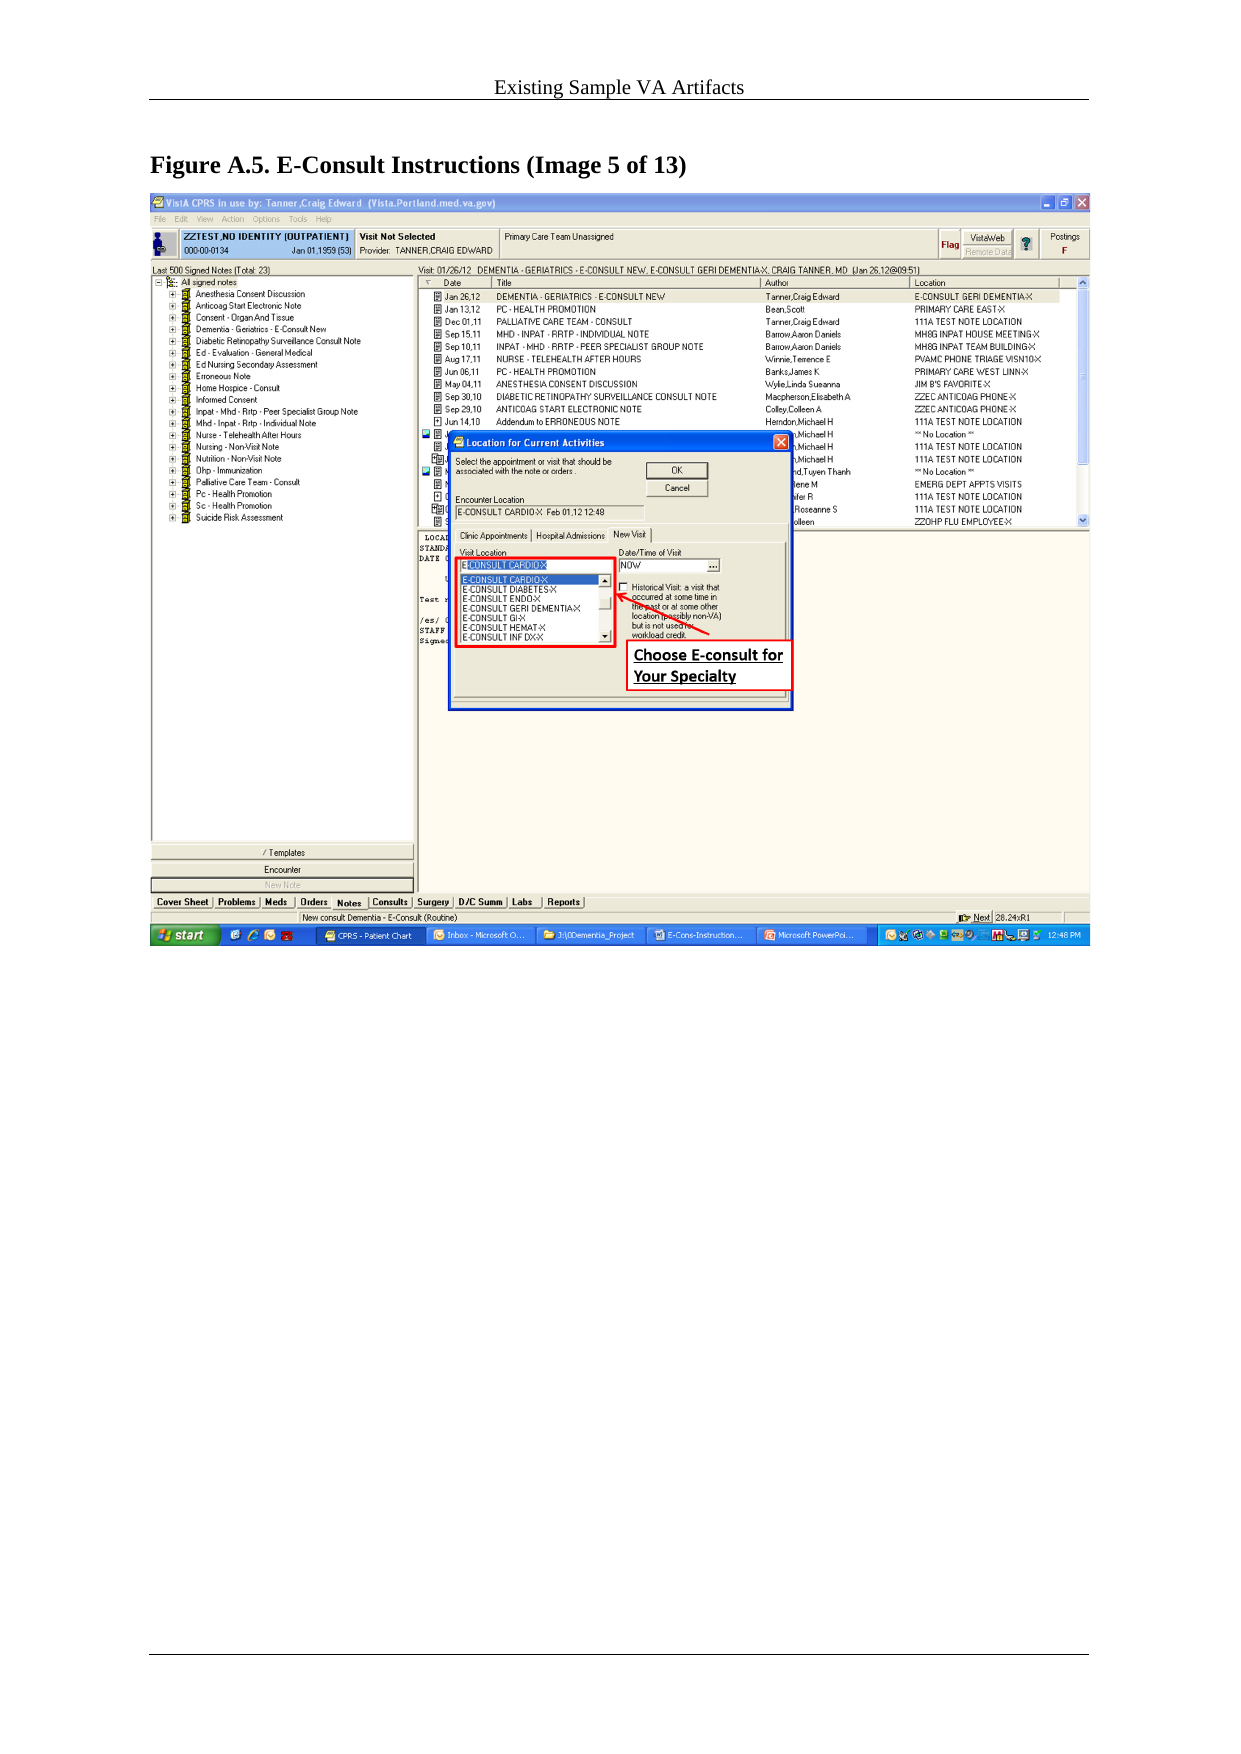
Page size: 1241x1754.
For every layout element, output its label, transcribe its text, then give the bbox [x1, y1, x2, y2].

text Figure A.5. E-Consult Instructions (Image 5 of 13) [150, 150, 1090, 179]
picture [150, 193, 1091, 946]
